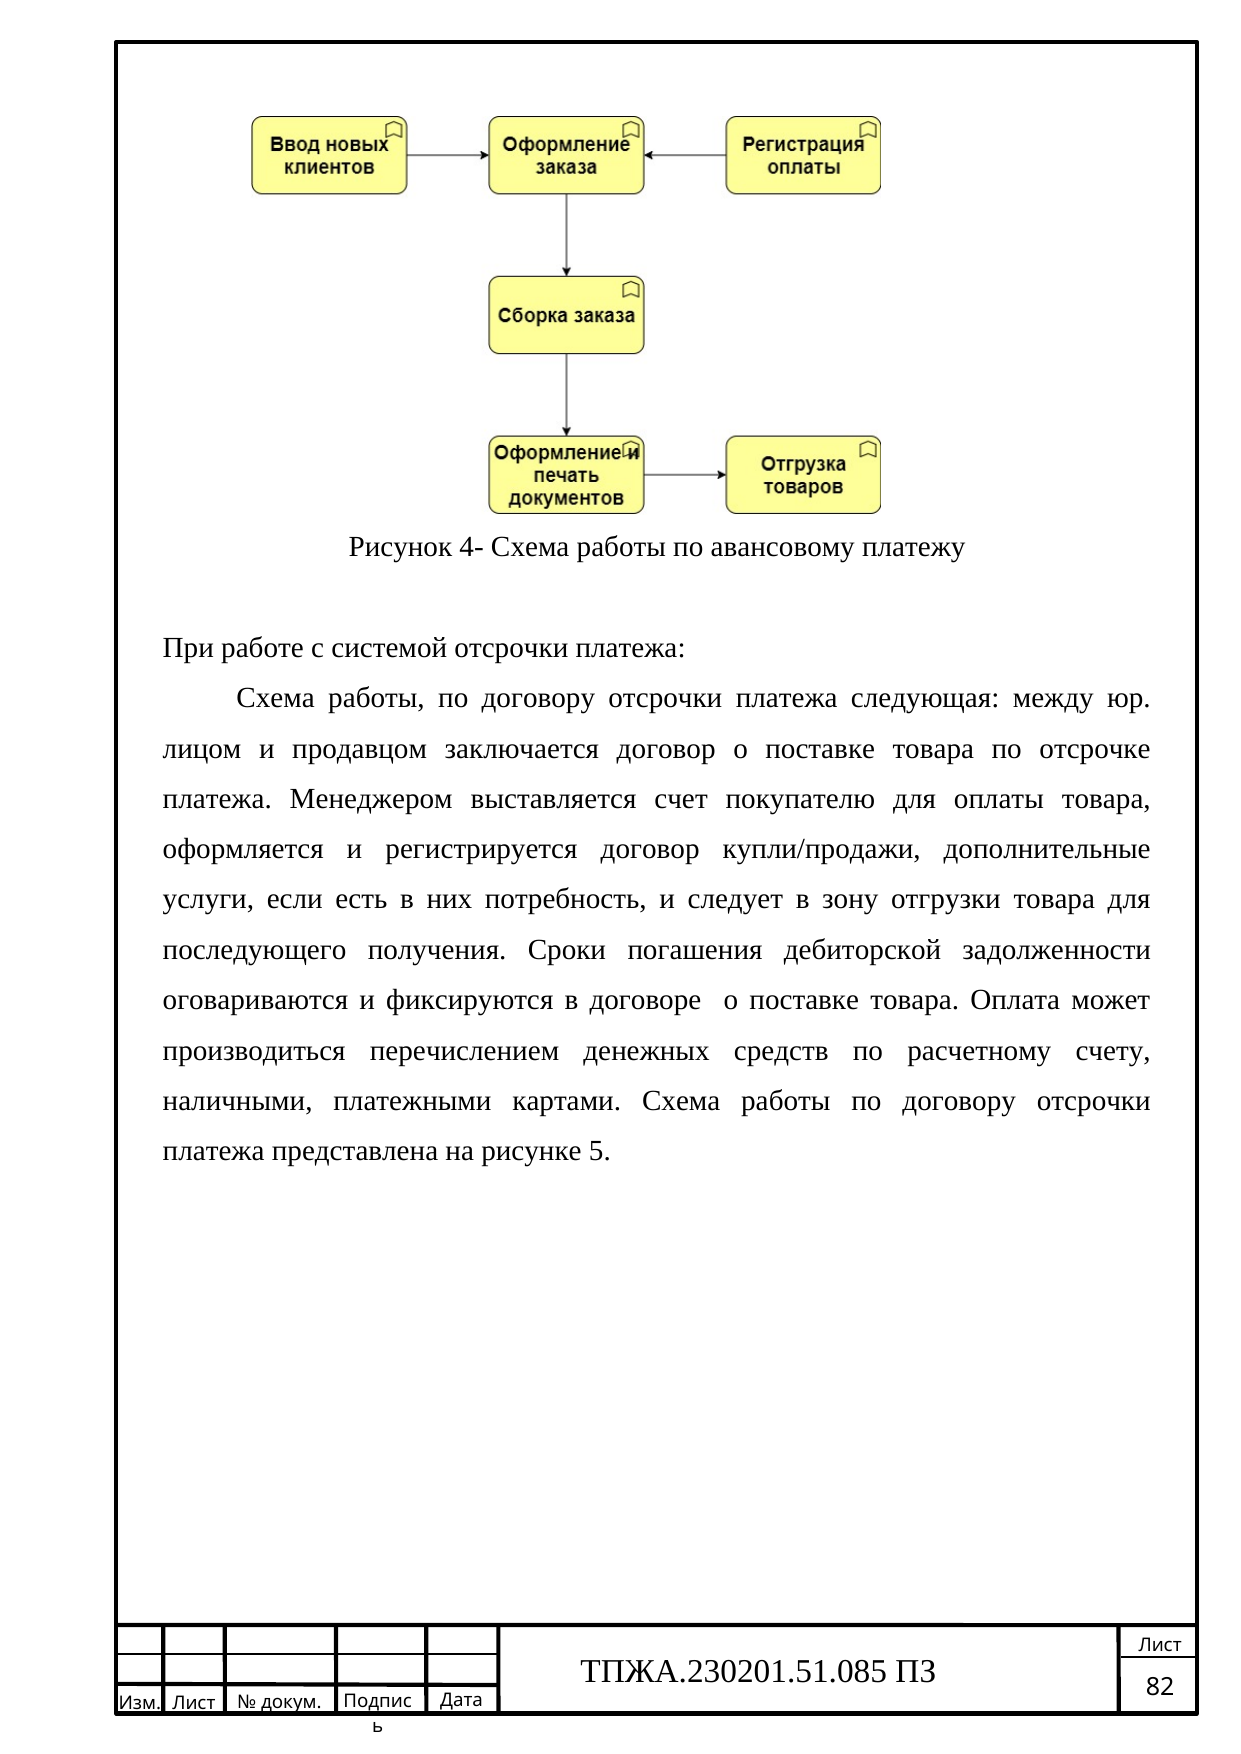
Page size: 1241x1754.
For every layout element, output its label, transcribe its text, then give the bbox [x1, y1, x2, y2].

text При работе с системой отсрочки платежа: [162, 630, 1152, 664]
text Рисунок 4- Схема работы по авансовому платежу [162, 529, 1152, 563]
text Схема работы, по договору отсрочки платежа следующая: между юр. лицом и продавцом заключается договор о поставке товара по отсрочке платежа. Менеджером выставляется счет покупателю для оплаты товара, оформляется и регистрируется договор купли/продажи, дополнительные услуги, если есть в них потребность, и следует в зону отгрузки товара для последующего получения. Сроки погашения дебиторской задолженности оговариваются и фиксируются в договоре о поставке товара. Оплата может производиться перечислением денежных средств по расчетному счету, наличными, платежными картами. Схема работы по договору отсрочки платежа представлена на рисунке 5. [162, 680, 1152, 1167]
picture [251, 116, 881, 515]
